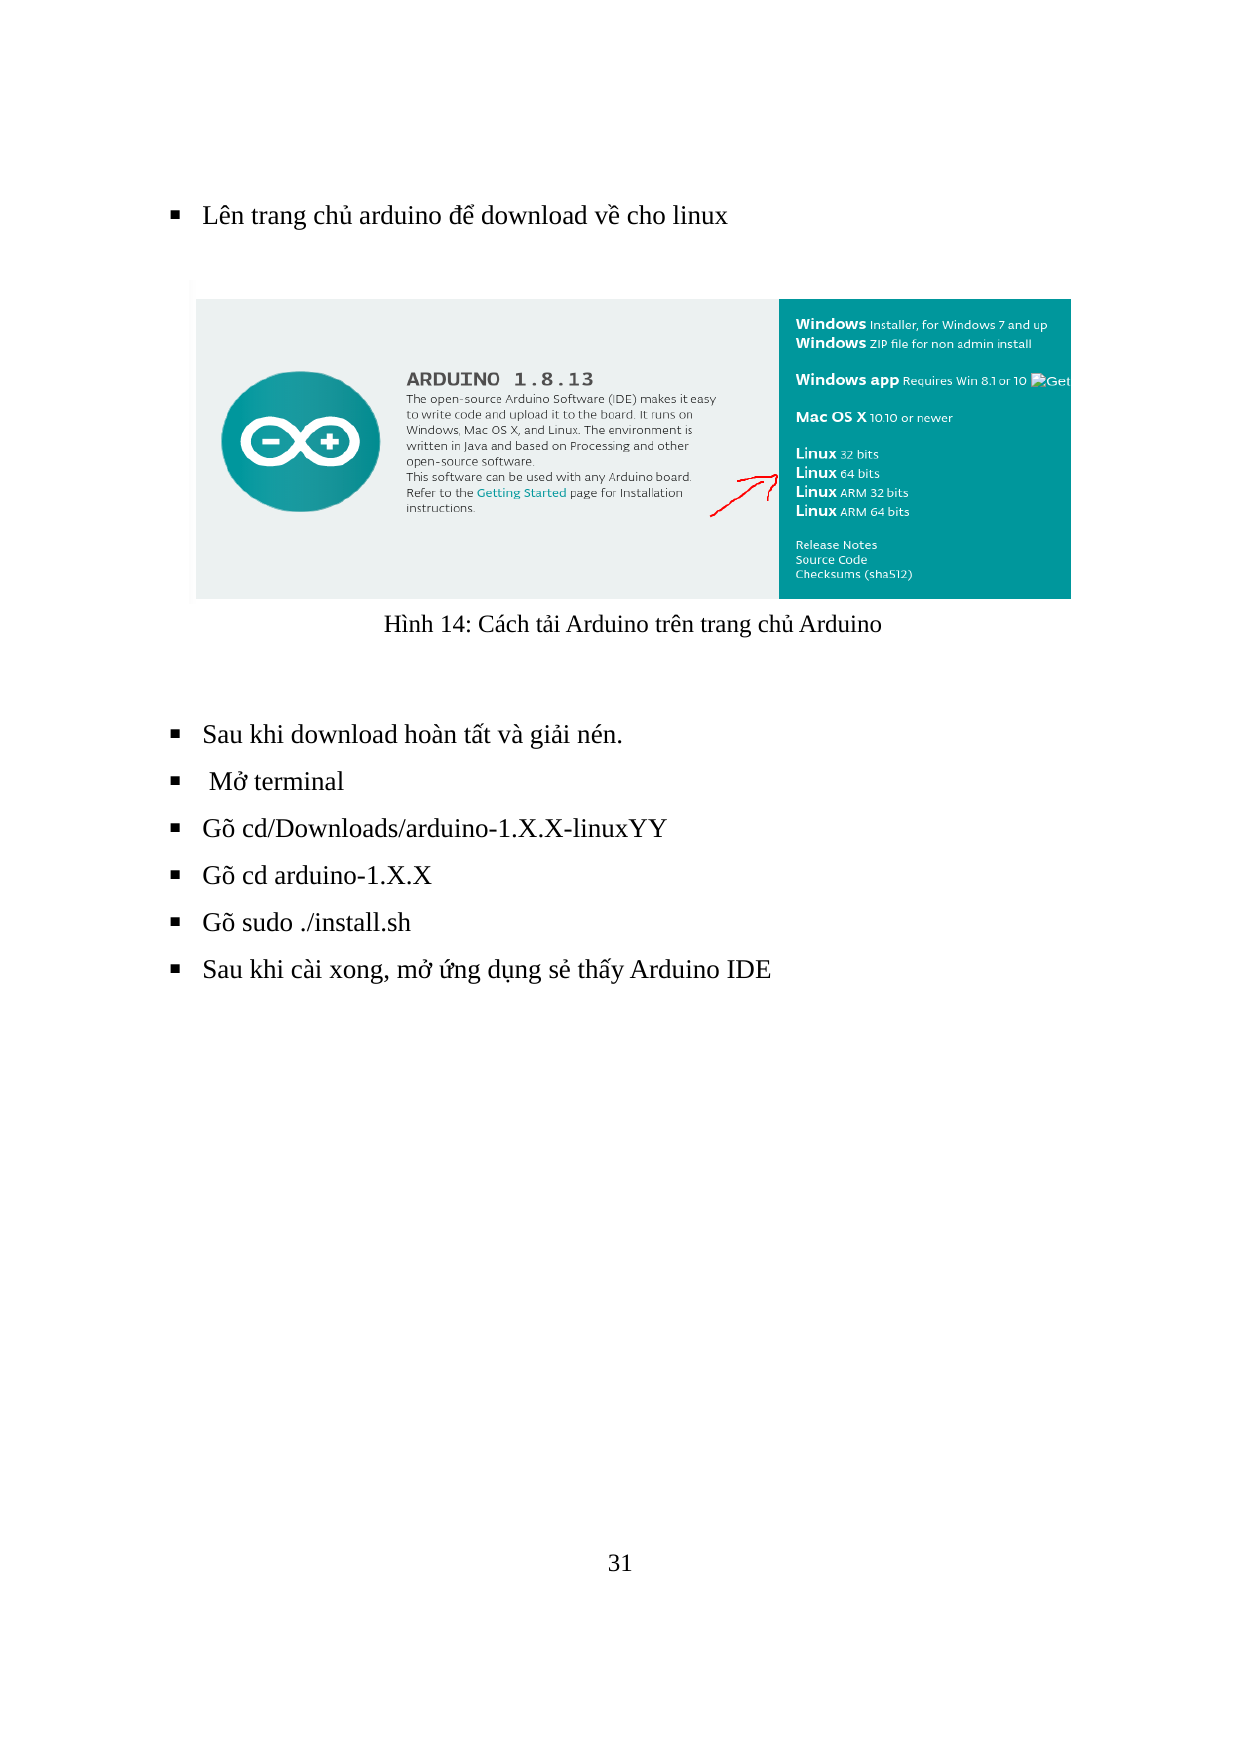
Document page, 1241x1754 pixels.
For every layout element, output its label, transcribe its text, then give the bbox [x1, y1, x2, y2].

list Gõ cd/Downloads/arduino-1.X.X-linuxYY [165, 812, 1122, 843]
list Sau khi cài xong, mở ứng dụng sẻ thấy Arduino IDE [165, 953, 1122, 984]
list Gõ sudo ./install.sh [165, 906, 1122, 937]
list Sau khi download hoàn tất và giải nén. [165, 718, 1122, 749]
list Lên trang chủ arduino để download về cho linux [165, 199, 1122, 231]
list Mở terminal [165, 765, 1122, 796]
picture [189, 280, 1077, 604]
list Gõ cd arduino-1.X.X [165, 859, 1122, 890]
